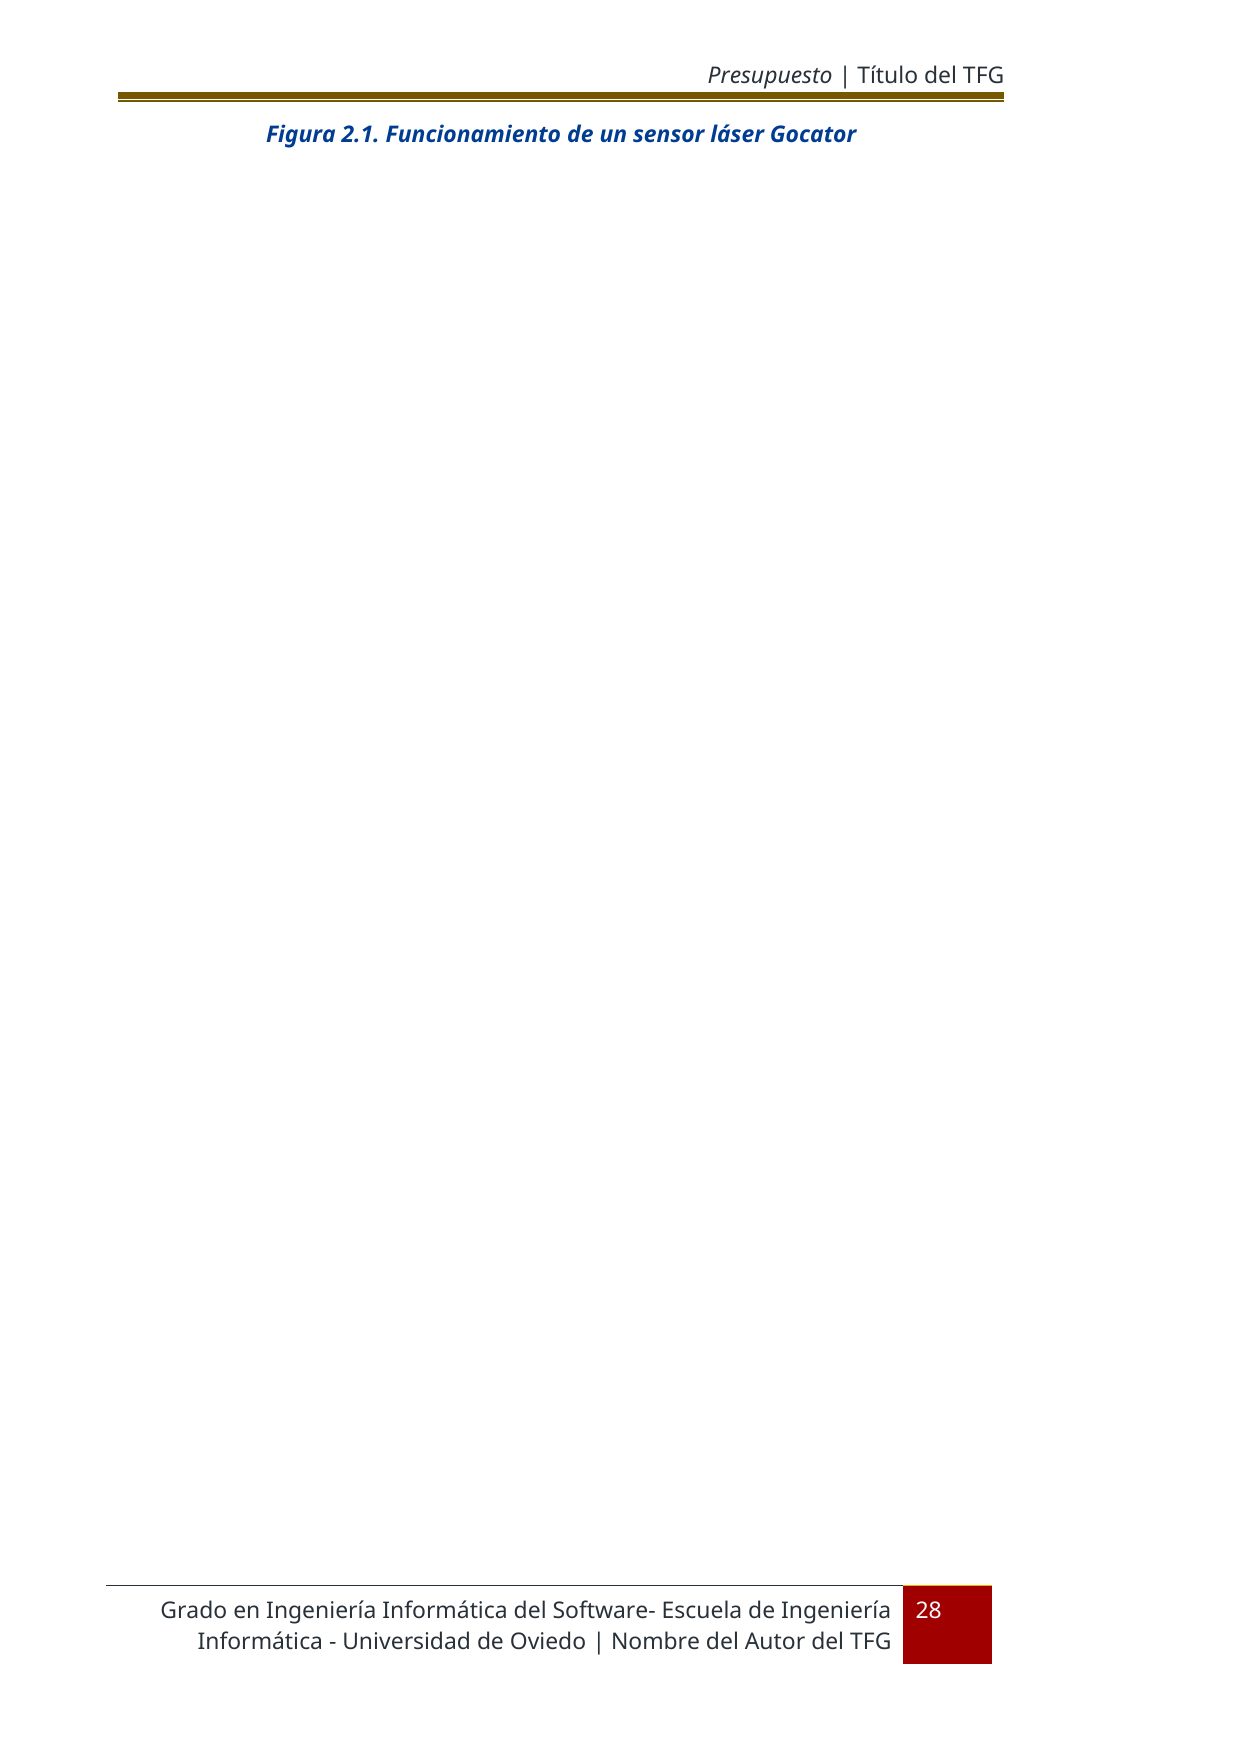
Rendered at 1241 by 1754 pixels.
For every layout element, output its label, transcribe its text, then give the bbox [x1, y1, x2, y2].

text Figura 2.1. Funcionamiento de un sensor láser Gocator [118, 118, 1004, 149]
